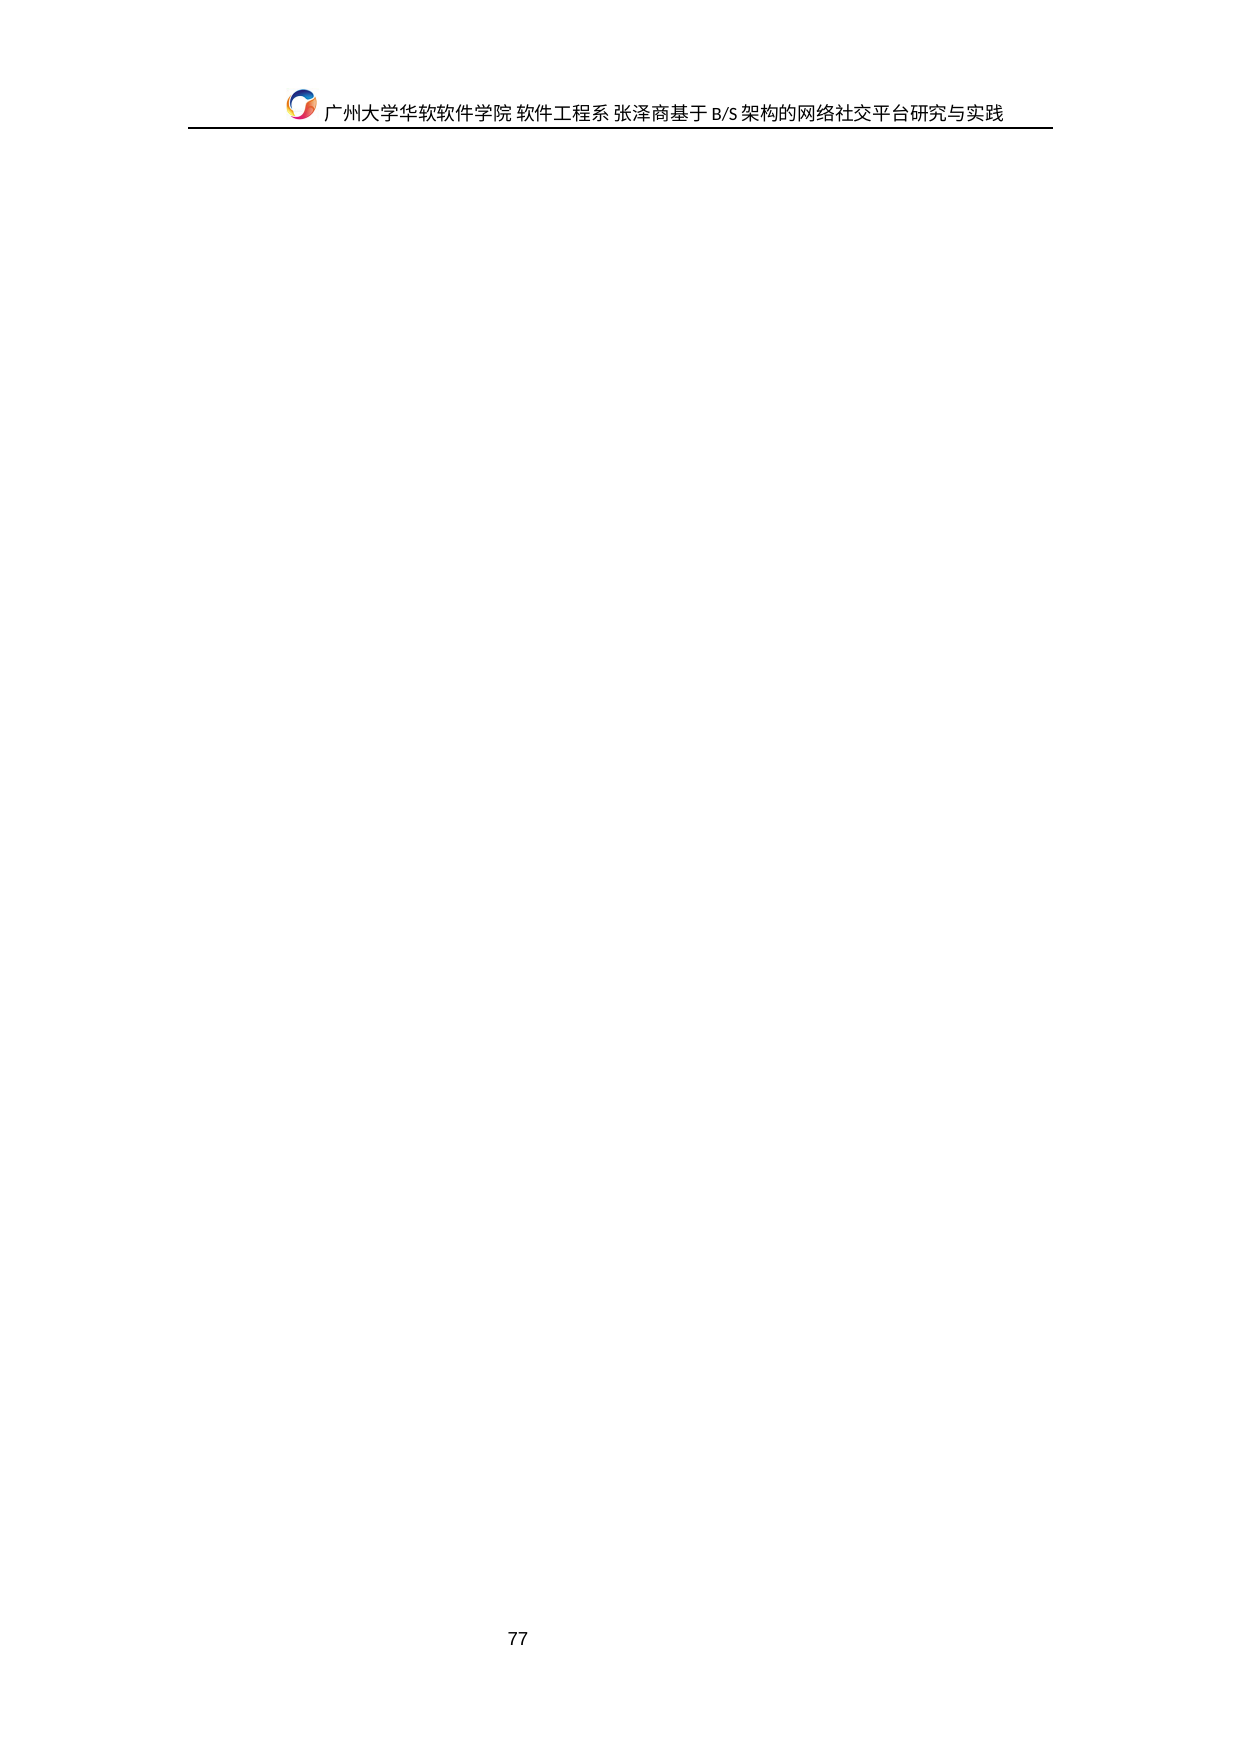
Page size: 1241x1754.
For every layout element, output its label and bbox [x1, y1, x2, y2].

picture [286, 88, 320, 120]
